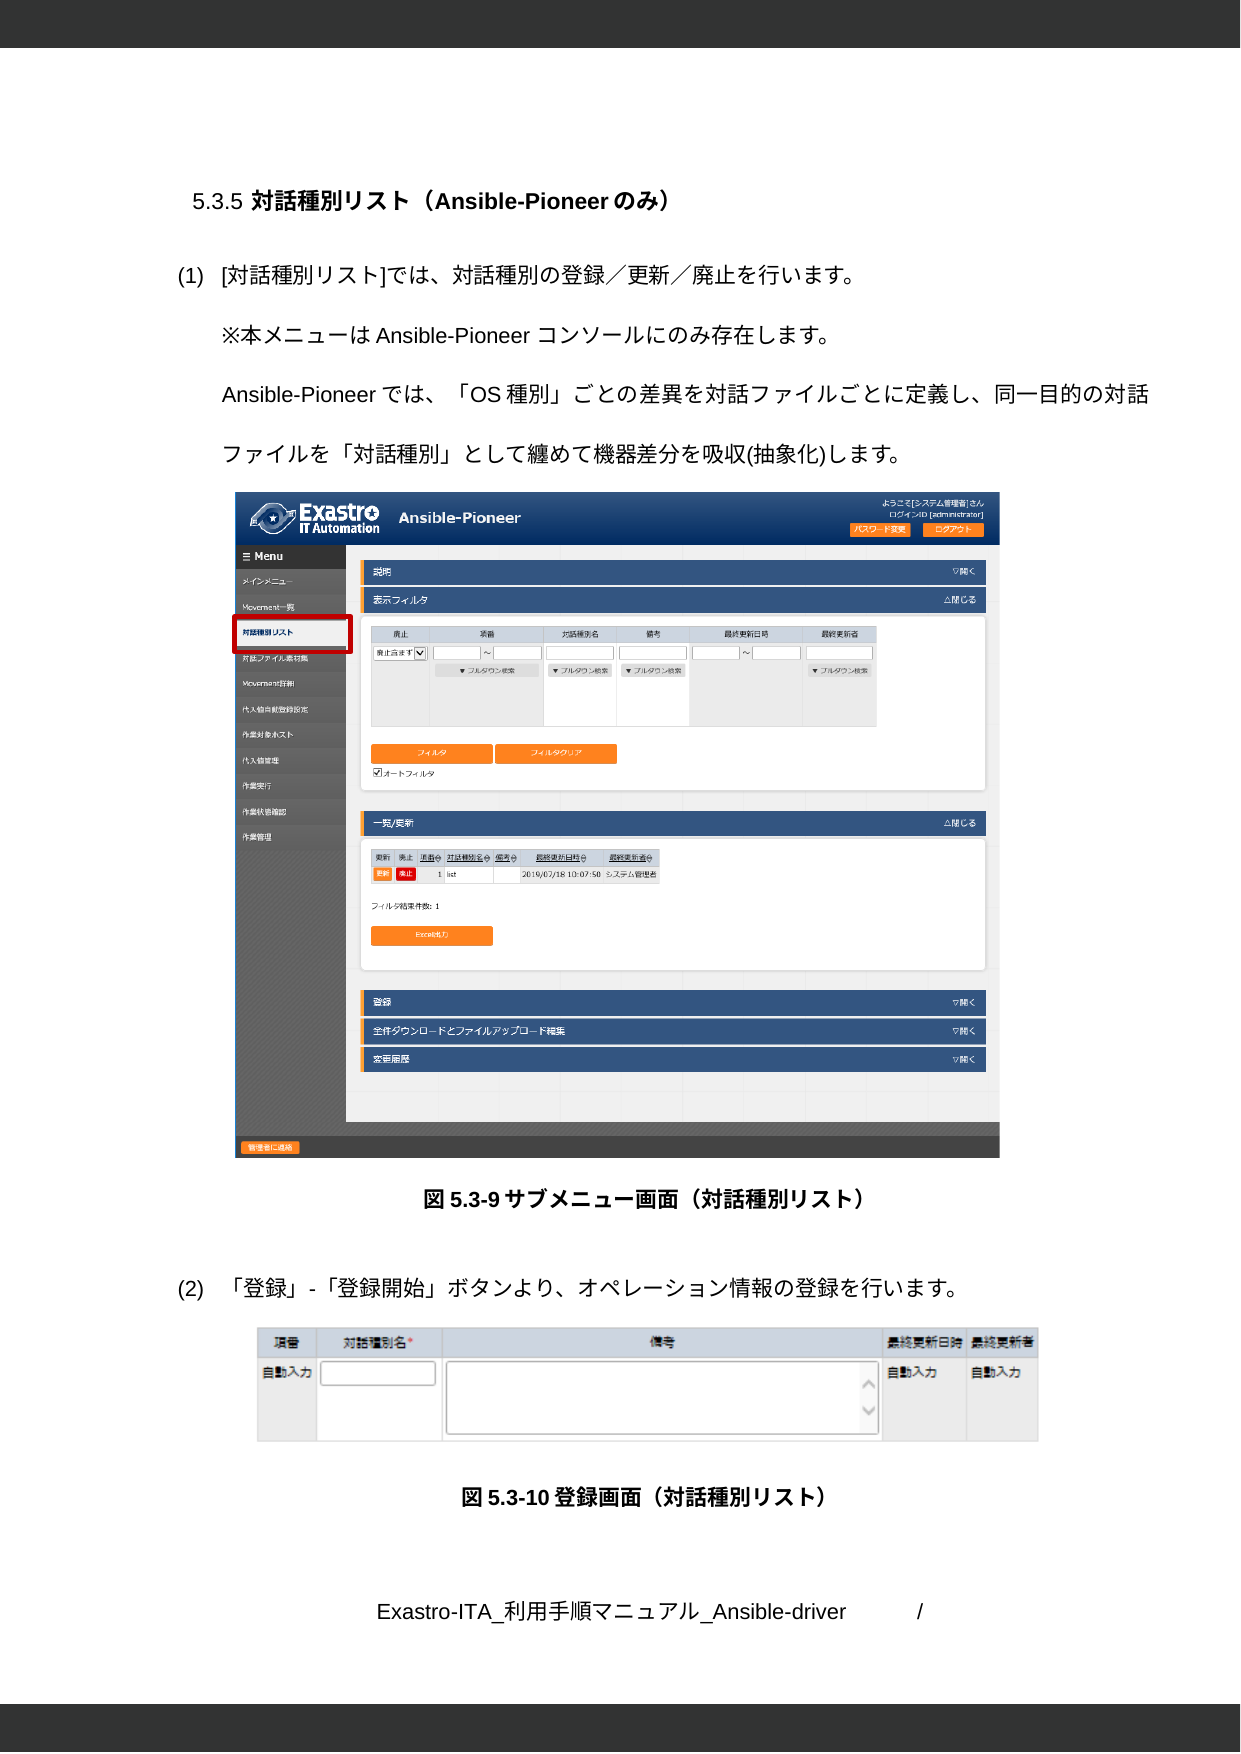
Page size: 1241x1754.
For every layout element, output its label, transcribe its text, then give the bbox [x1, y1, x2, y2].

picture [237, 619, 348, 650]
list Ansible-Pioneerでは、「OS種別」ごとの差異を対話ファイルごとに定義し、同一目的の対話ファイルを「対話種別」として纏めて機器差分を吸収(抽象化)します。 [222, 363, 1152, 483]
list [対話種別リスト]では、対話種別の登録／更新／廃止を行います。 [177, 244, 1152, 304]
picture [0, 1704, 1241, 1752]
picture [235, 492, 1000, 1158]
text 図 5.3-9サブメニュー画面（対話種別リスト） [148, 1168, 1152, 1227]
list 「登録」-「登録開始」ボタンより、オペレーション情報の登録を行います。 [177, 1257, 1152, 1317]
picture [0, 0, 1241, 48]
list ※本メニューはAnsible-Pioneer コンソールにのみ存在します。 [222, 304, 1152, 363]
subtitle 対話種別リスト（Ansible-Pioneerのみ） [192, 170, 1152, 229]
text 図 5.3-10登録画面（対話種別リスト） [148, 1466, 1152, 1525]
picture [248, 1316, 1052, 1454]
